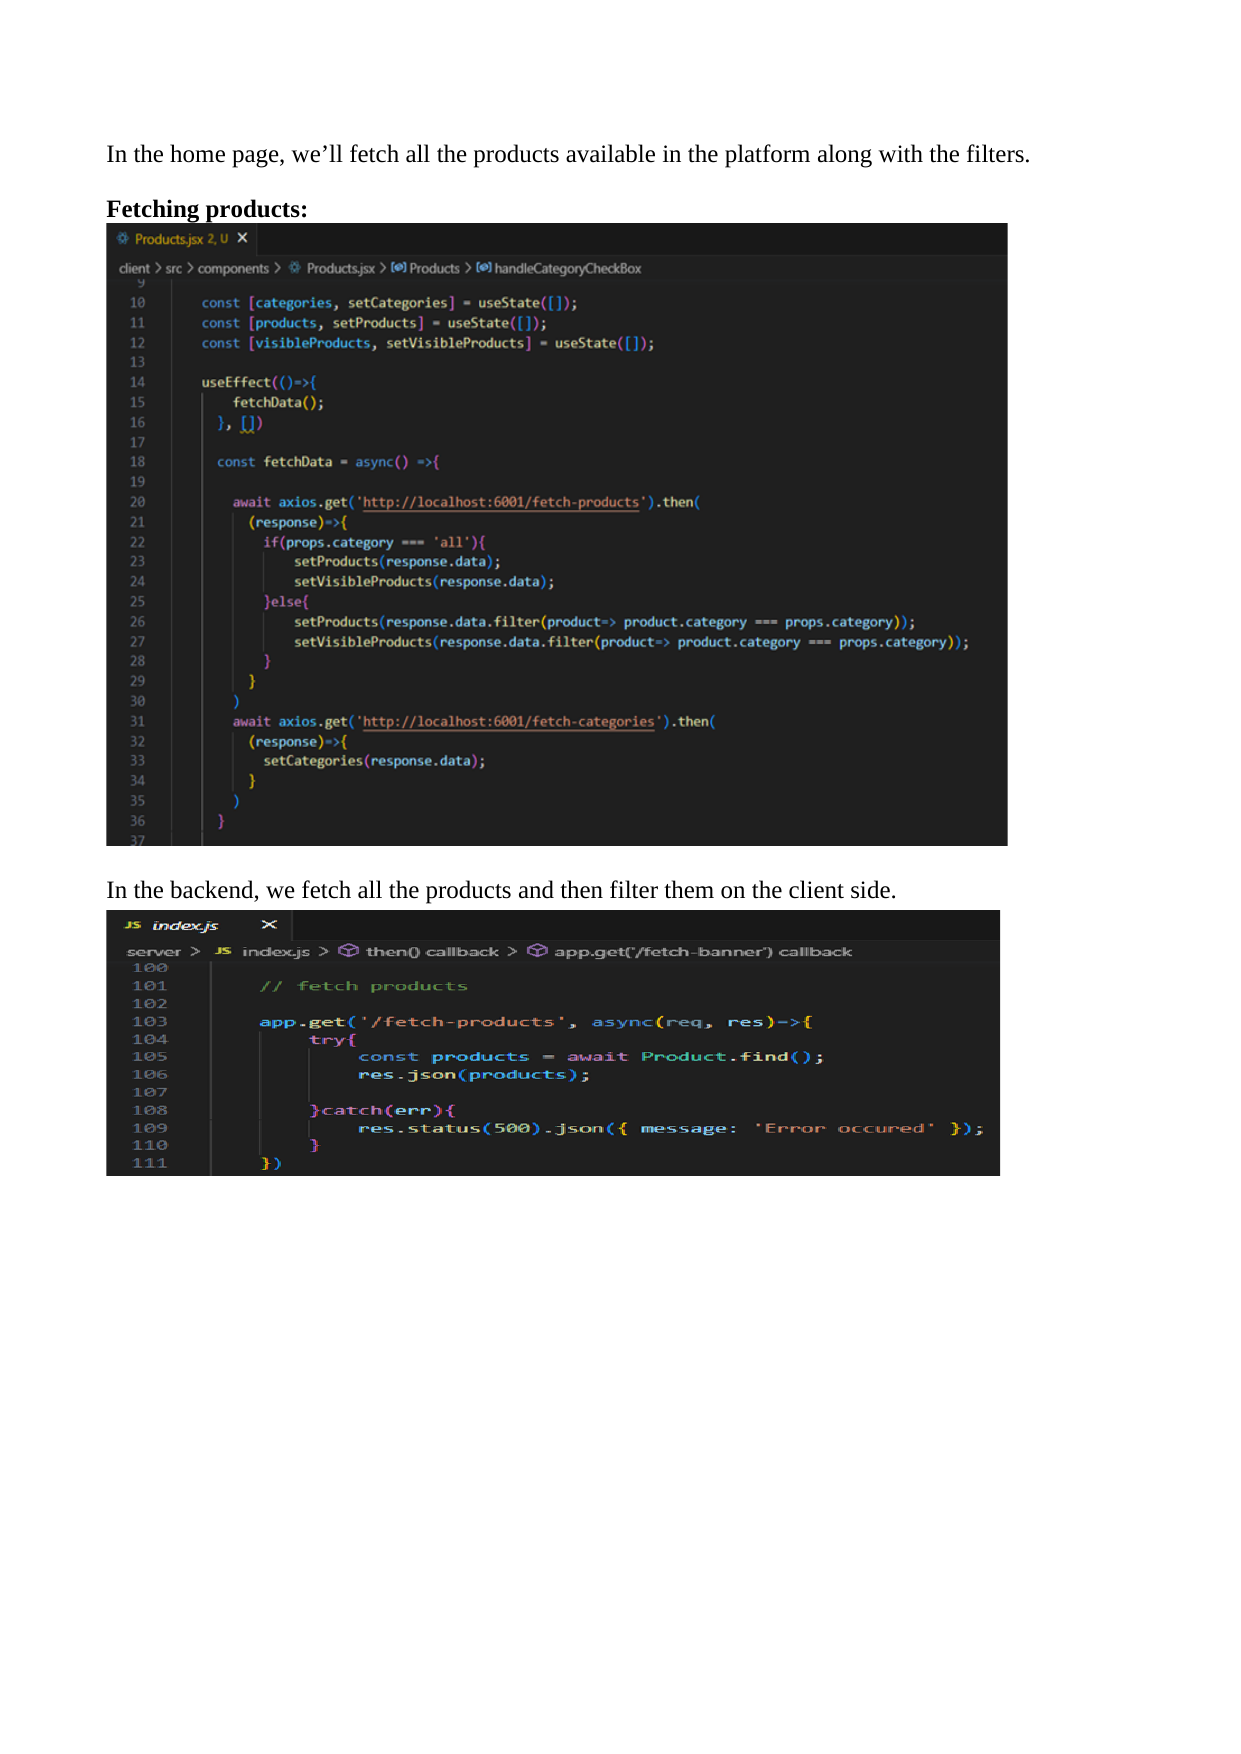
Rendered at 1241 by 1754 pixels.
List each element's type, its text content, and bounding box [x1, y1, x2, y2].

text In the home page, we’ll fetch all the products available in the platform along with the filters. [106, 139, 1143, 168]
picture [106, 223, 1008, 846]
text Fetching products: [106, 194, 1143, 223]
text In the backend, we fetch all the products and then filter them on the client side. [106, 875, 1085, 903]
picture [106, 910, 1001, 1176]
